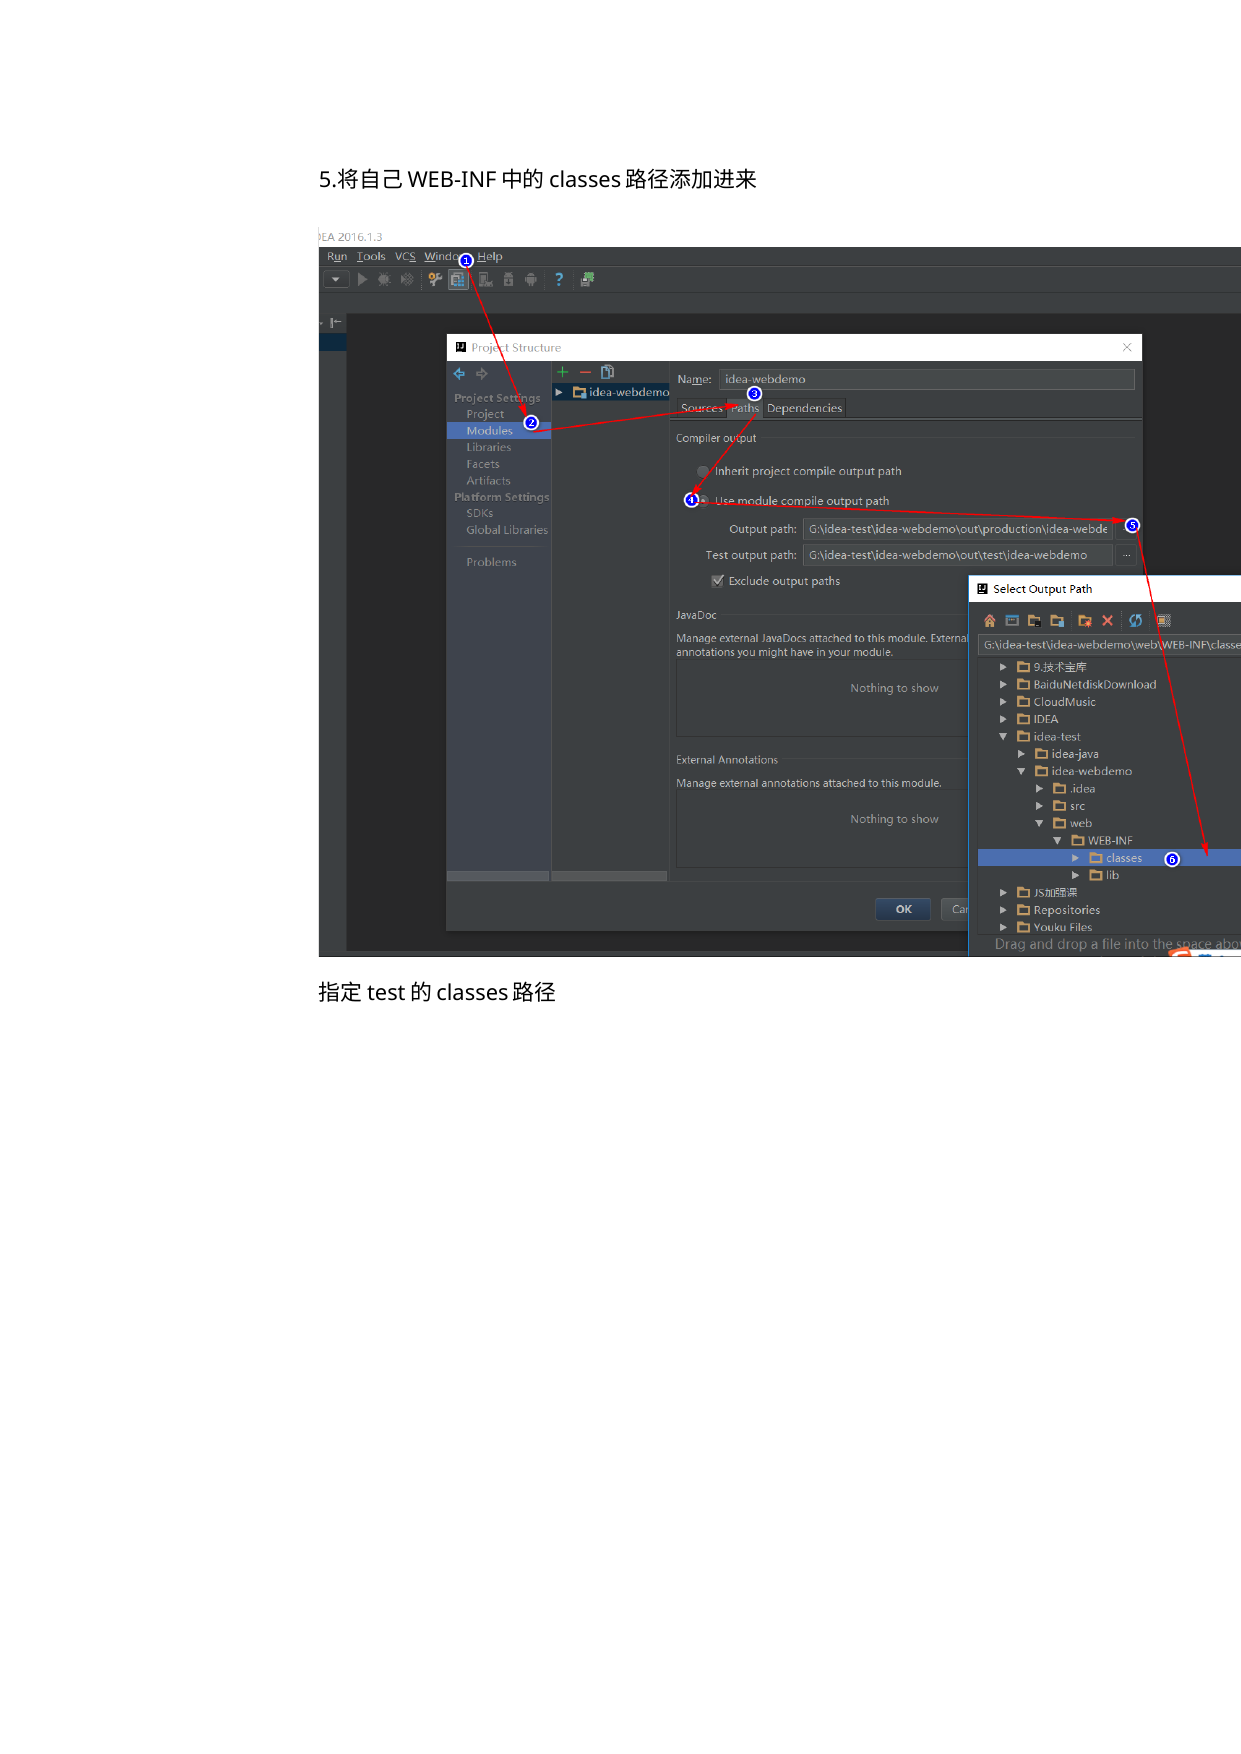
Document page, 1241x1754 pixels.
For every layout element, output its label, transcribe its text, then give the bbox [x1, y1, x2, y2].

text 5.将自己WEB-INF中的classes路径添加进来 [187, 162, 1053, 194]
picture [318, 227, 1241, 957]
text 指定test的classes路径 [275, 974, 1053, 1007]
